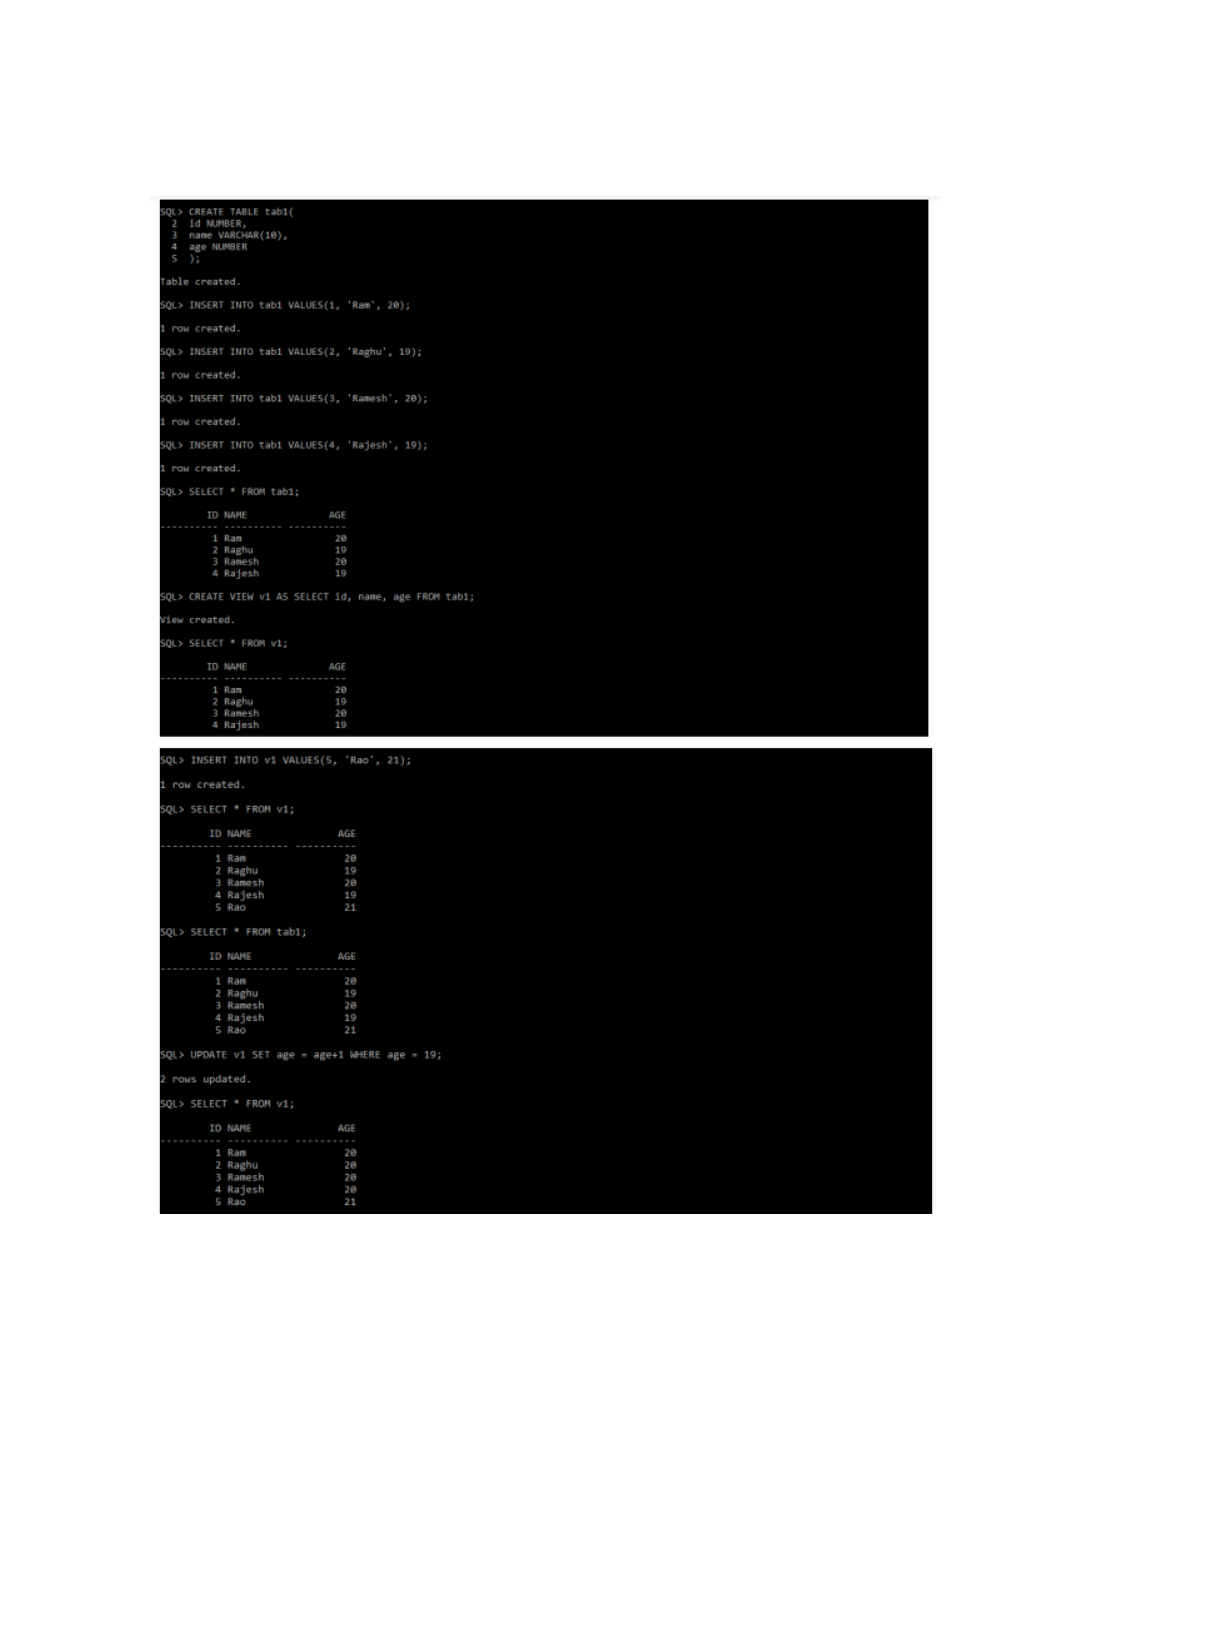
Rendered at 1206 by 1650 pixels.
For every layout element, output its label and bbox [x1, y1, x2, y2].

picture [150, 196, 940, 1214]
